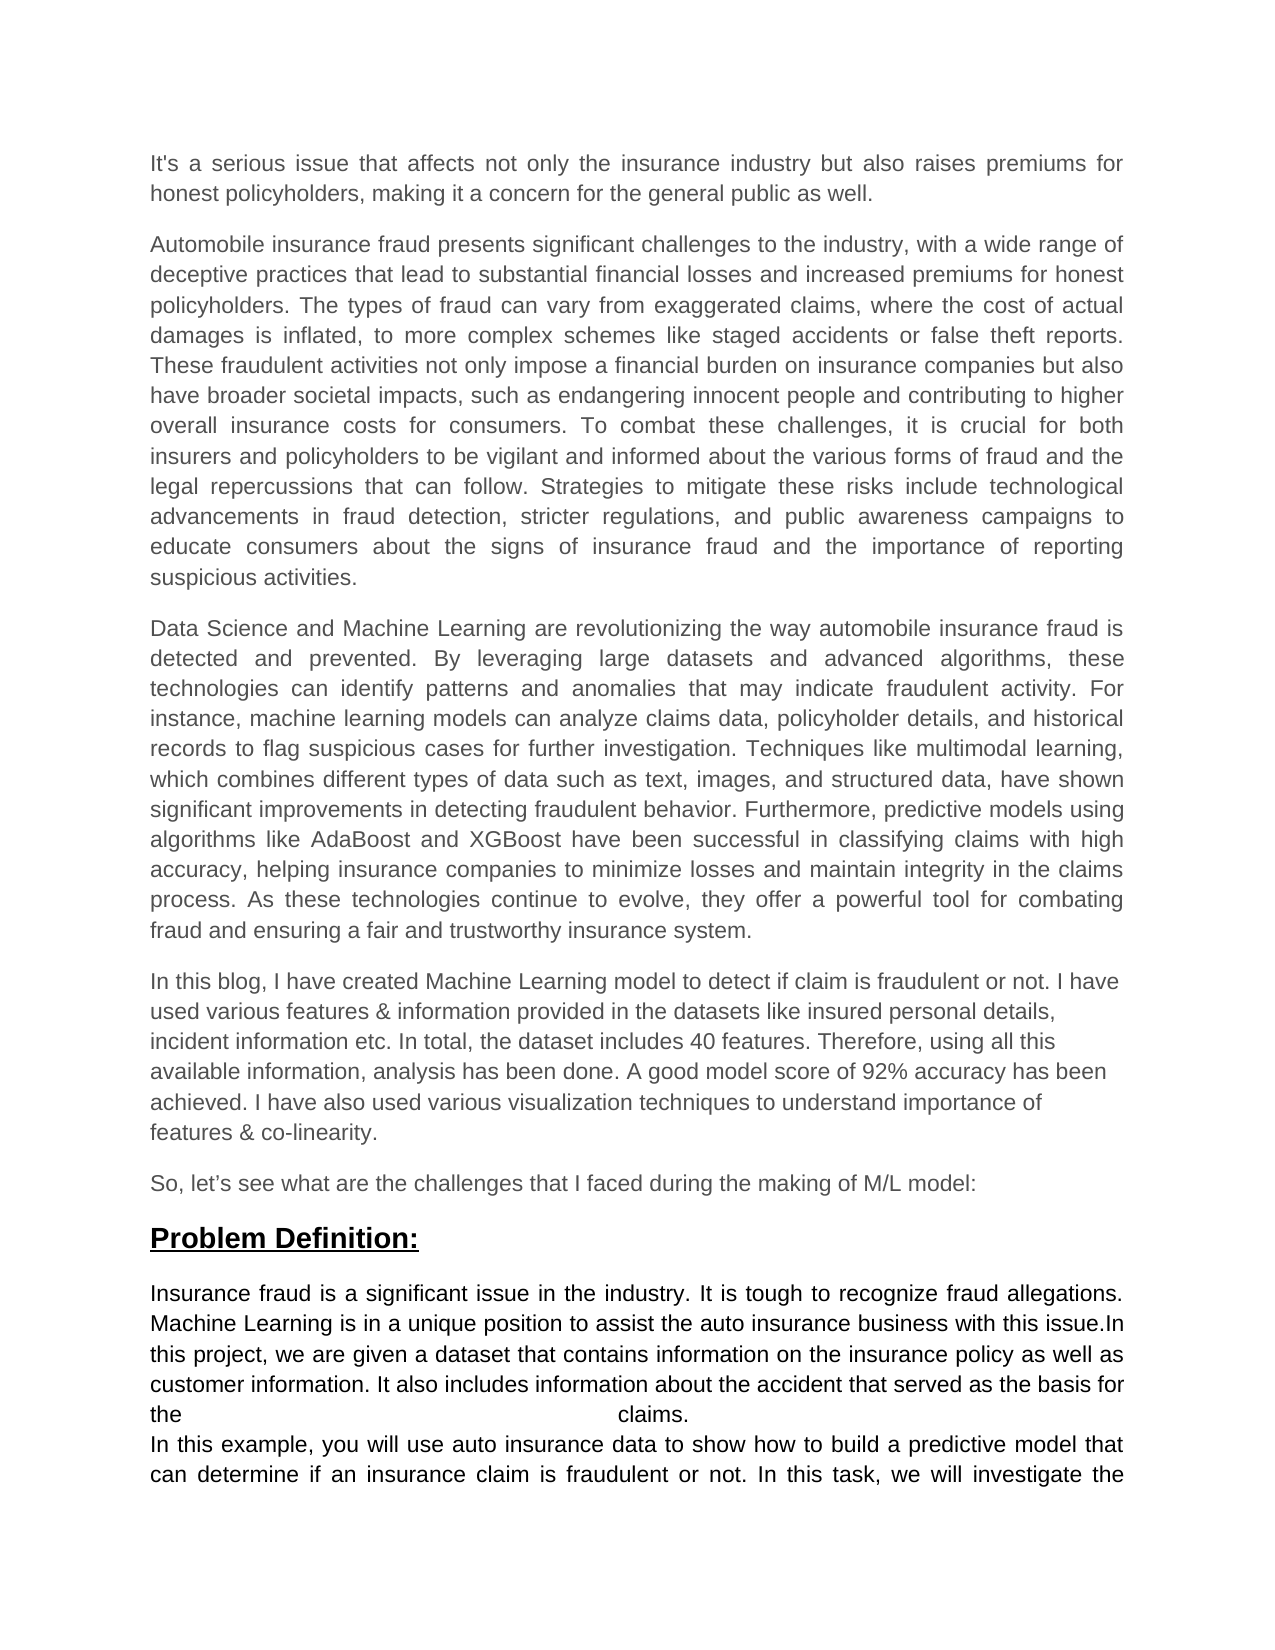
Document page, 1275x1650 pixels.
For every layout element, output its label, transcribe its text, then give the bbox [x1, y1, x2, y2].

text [150, 1280, 1125, 1488]
text Automobile insurance fraud presents significant challenges to the industry, with a wide range of deceptive practices that lead to substantial financial losses and increased premiums for honest policyholders. The types of fraud can vary from exaggerated claims, where the cost of actual damages is inflated, to more complex schemes like staged accidents or false theft reports. These fraudulent activities not only impose a financial burden on insurance companies but also have broader societal impacts, such as endangering innocent people and contributing to higher overall insurance costs for consumers. To combat these challenges, it is crucial for both insurers and policyholders to be vigilant and informed about the various forms of fraud and the legal repercussions that can follow. Strategies to mitigate these risks include technological advancements in fraud detection, stricter regulations, and public awareness campaigns to educate consumers about the signs of insurance fraud and the importance of reporting suspicious activities. [150, 231, 1125, 590]
text So, let’s see what are the challenges that I faced during the making of M/L model: [150, 1170, 1125, 1196]
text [150, 150, 1125, 207]
text Problem Definition: [150, 1221, 1125, 1254]
text In this blog, I have created Machine Learning model to detect if claim is fraudulent or not. I have used various features & information provided in the datasets like insured personal details, incident information etc. In total, the dataset includes 40 features. Therefore, using all this available information, analysis has been done. A good model score of 92% accuracy has been achieved. I have also used various visualization techniques to understand importance of features & co-linearity. [150, 968, 1125, 1145]
text Data Science and Machine Learning are revolutionizing the way automobile insurance fraud is detected and prevented. By leveraging large datasets and advanced algorithms, these technologies can identify patterns and anomalies that may indicate fraudulent activity. For instance, machine learning models can analyze claims data, policyholder details, and historical records to flag suspicious cases for further investigation. Techniques like multimodal learning, which combines different types of data such as text, images, and structured data, have shown significant improvements in detecting fraudulent behavior. Furthermore, predictive models using algorithms like AdaBoost and XGBoost have been successful in classifying claims with high accuracy, helping insurance companies to minimize losses and maintain integrity in the claims process. As these technologies continue to evolve, they offer a powerful tool for combating fraud and ensuring a fair and trustworthy insurance system. [150, 614, 1125, 943]
